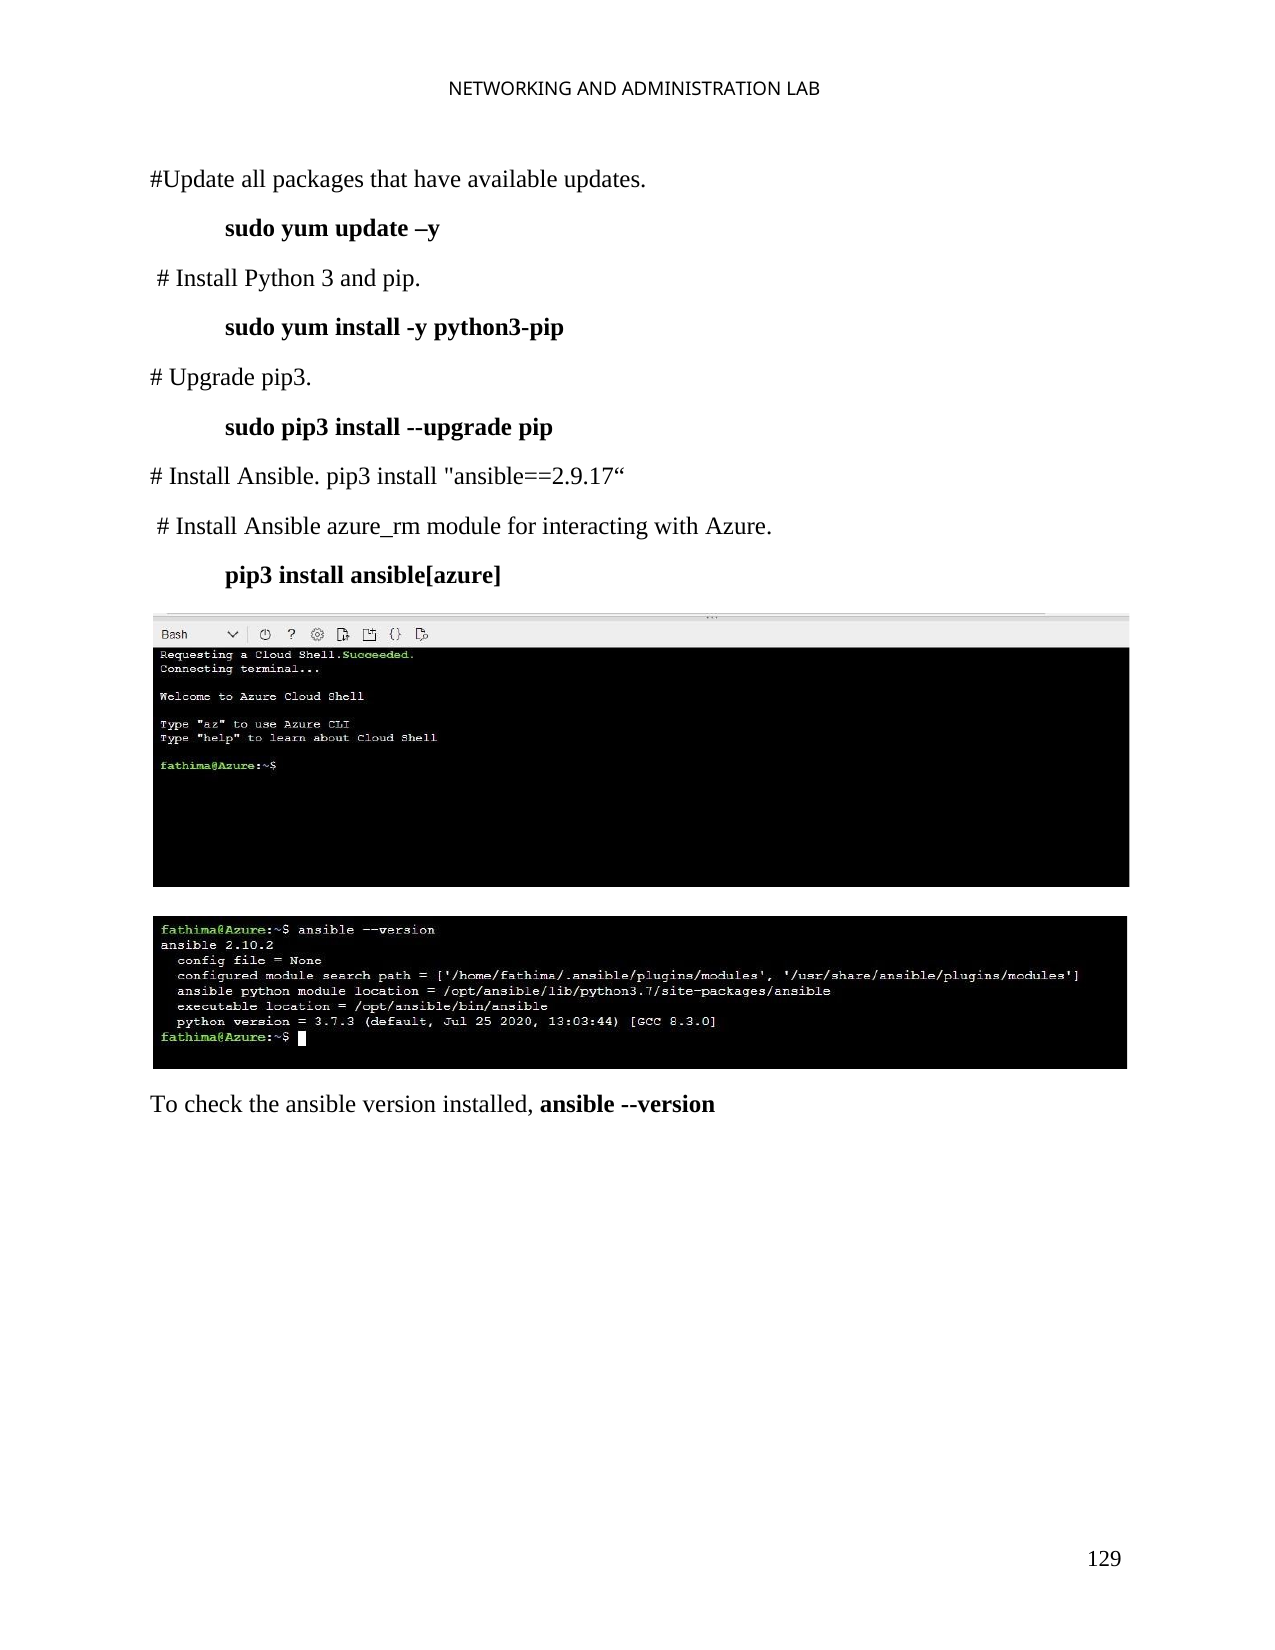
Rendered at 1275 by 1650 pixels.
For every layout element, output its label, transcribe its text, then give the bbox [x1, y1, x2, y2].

text #Update all packages that have available updates. [150, 164, 1275, 192]
text sudo yum update –y [225, 213, 1275, 242]
subtitle sudo pip3 install --upgrade pip [225, 412, 1275, 440]
subtitle pip3 install ansible[azure] [225, 560, 1275, 589]
text # Install Ansible. pip3 install "ansible==2.9.17“ [150, 461, 1275, 490]
picture [153, 916, 1128, 1069]
text # Install Python 3 and pip. [157, 263, 1275, 292]
subtitle sudo yum install -y python3-pip [225, 312, 1275, 341]
picture [153, 613, 1130, 887]
text # Install Ansible azure_rm module for interacting with Azure. [157, 511, 1275, 539]
text # Upgrade pip3. [150, 362, 1275, 391]
